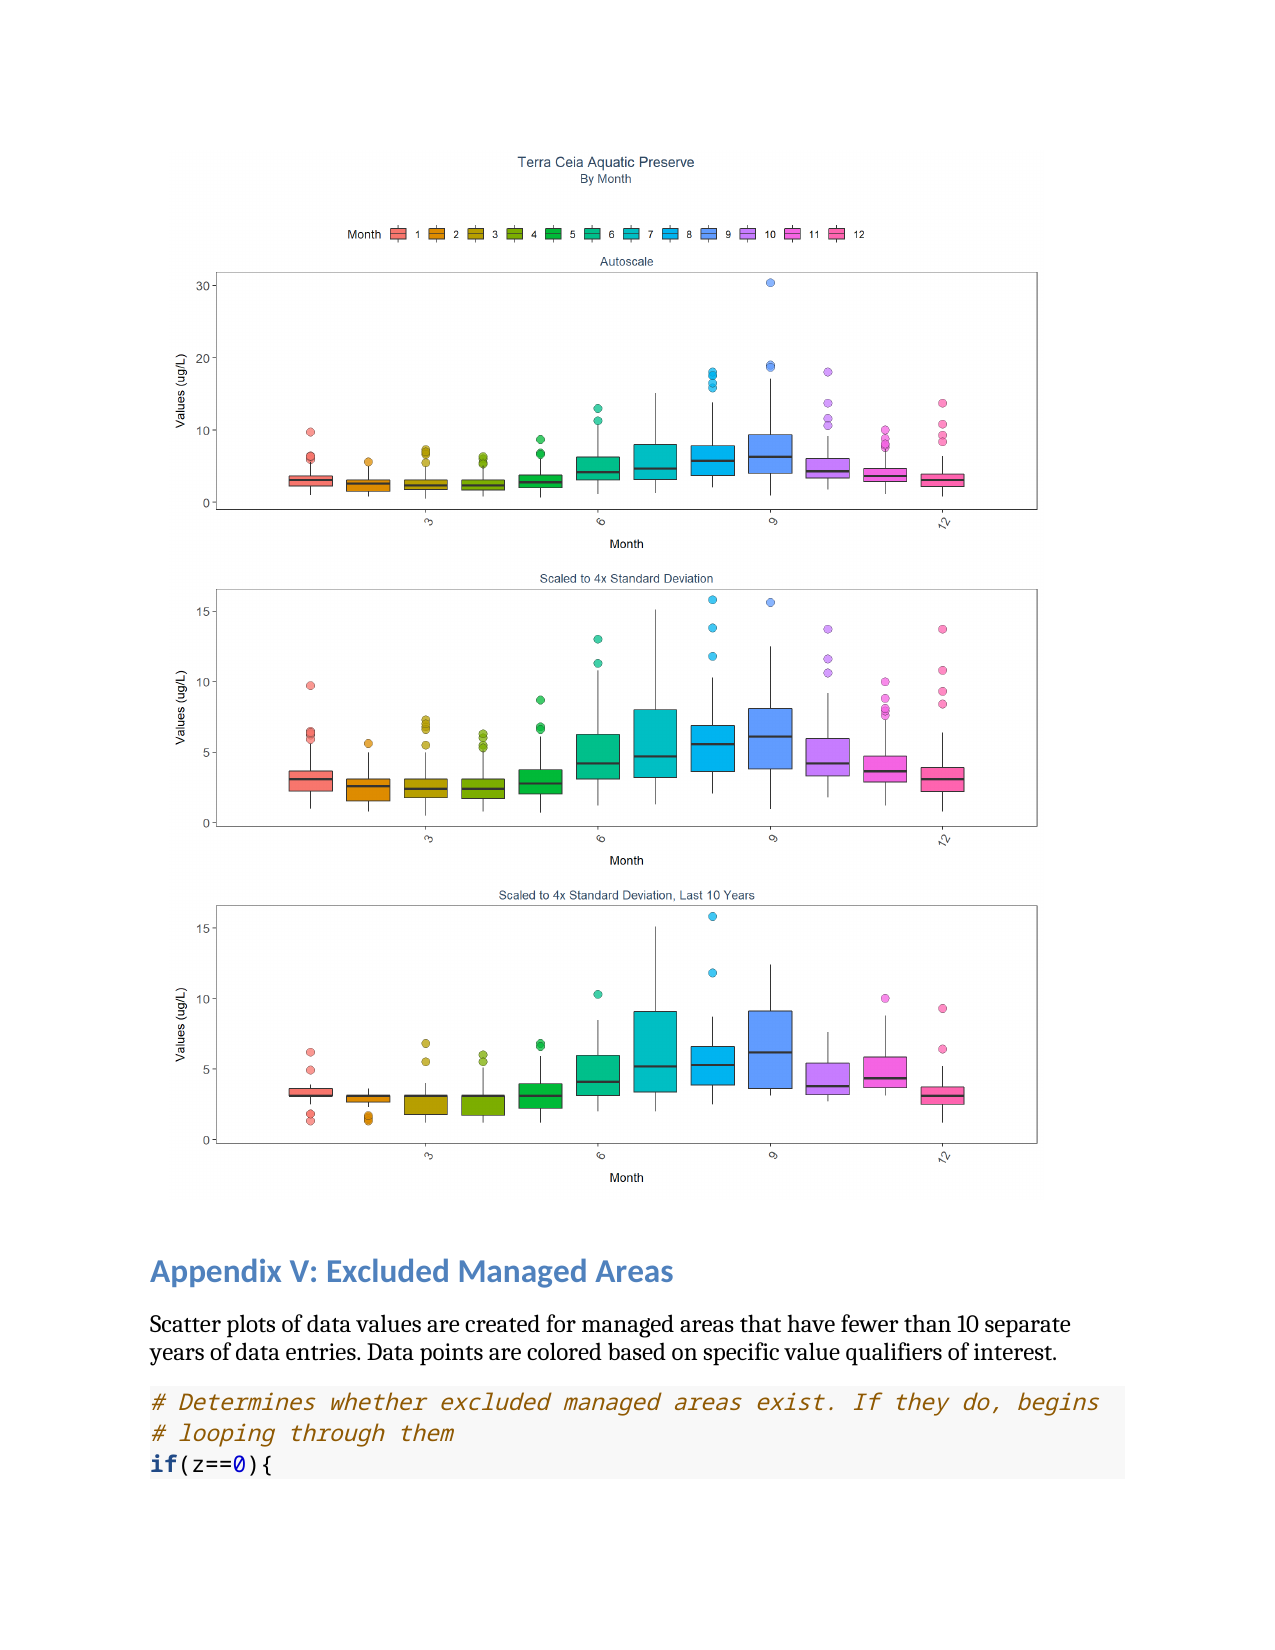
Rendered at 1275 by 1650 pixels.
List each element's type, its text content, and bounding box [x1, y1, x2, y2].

picture [168, 150, 1044, 1200]
text Scatter plots of data values are created for managed areas that have fewer than 10 separate years of data entries. Data points are colored based on specific value qualifiers of interest. [150, 1309, 1125, 1367]
subtitle Appendix V: Excluded Managed Areas [150, 1250, 1125, 1291]
